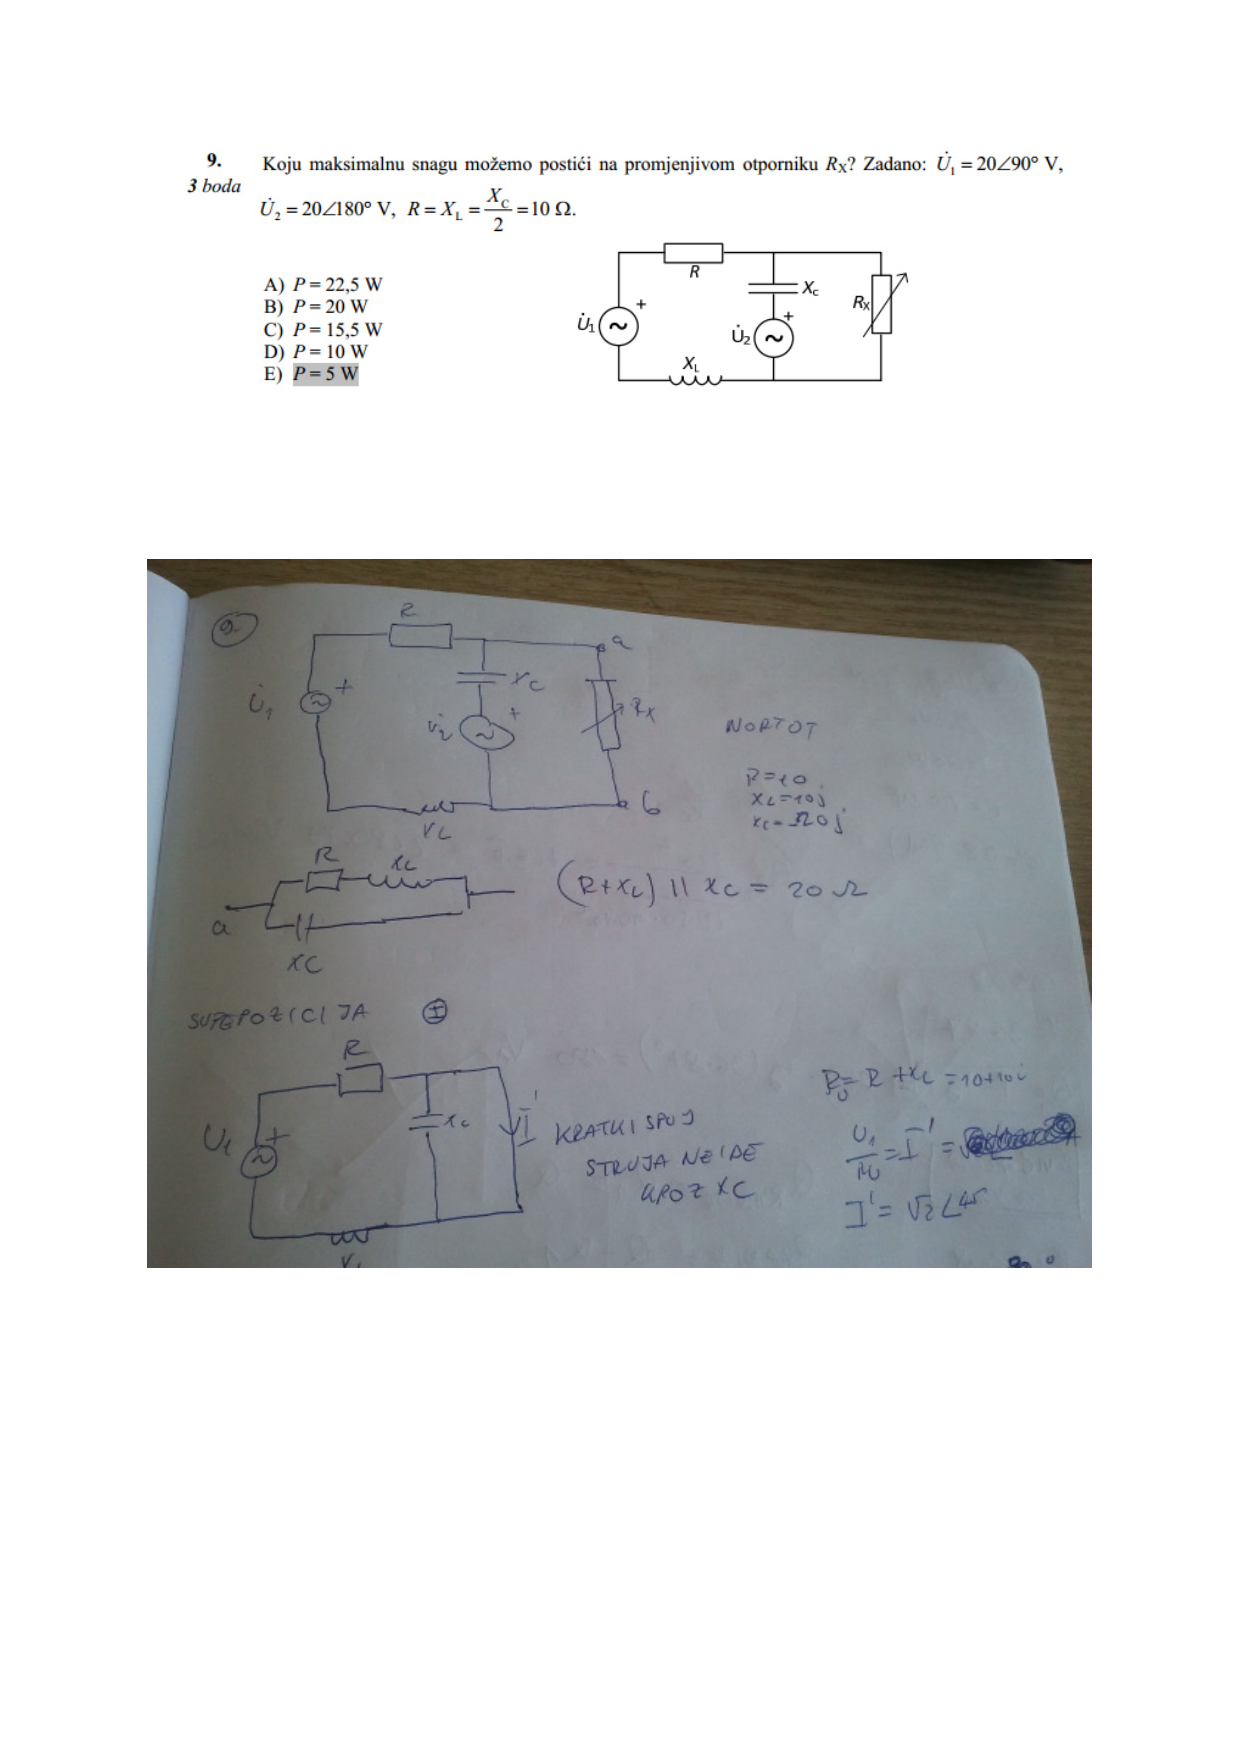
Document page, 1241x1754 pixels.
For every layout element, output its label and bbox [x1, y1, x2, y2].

picture [147, 147, 1092, 429]
picture [147, 559, 1092, 1268]
